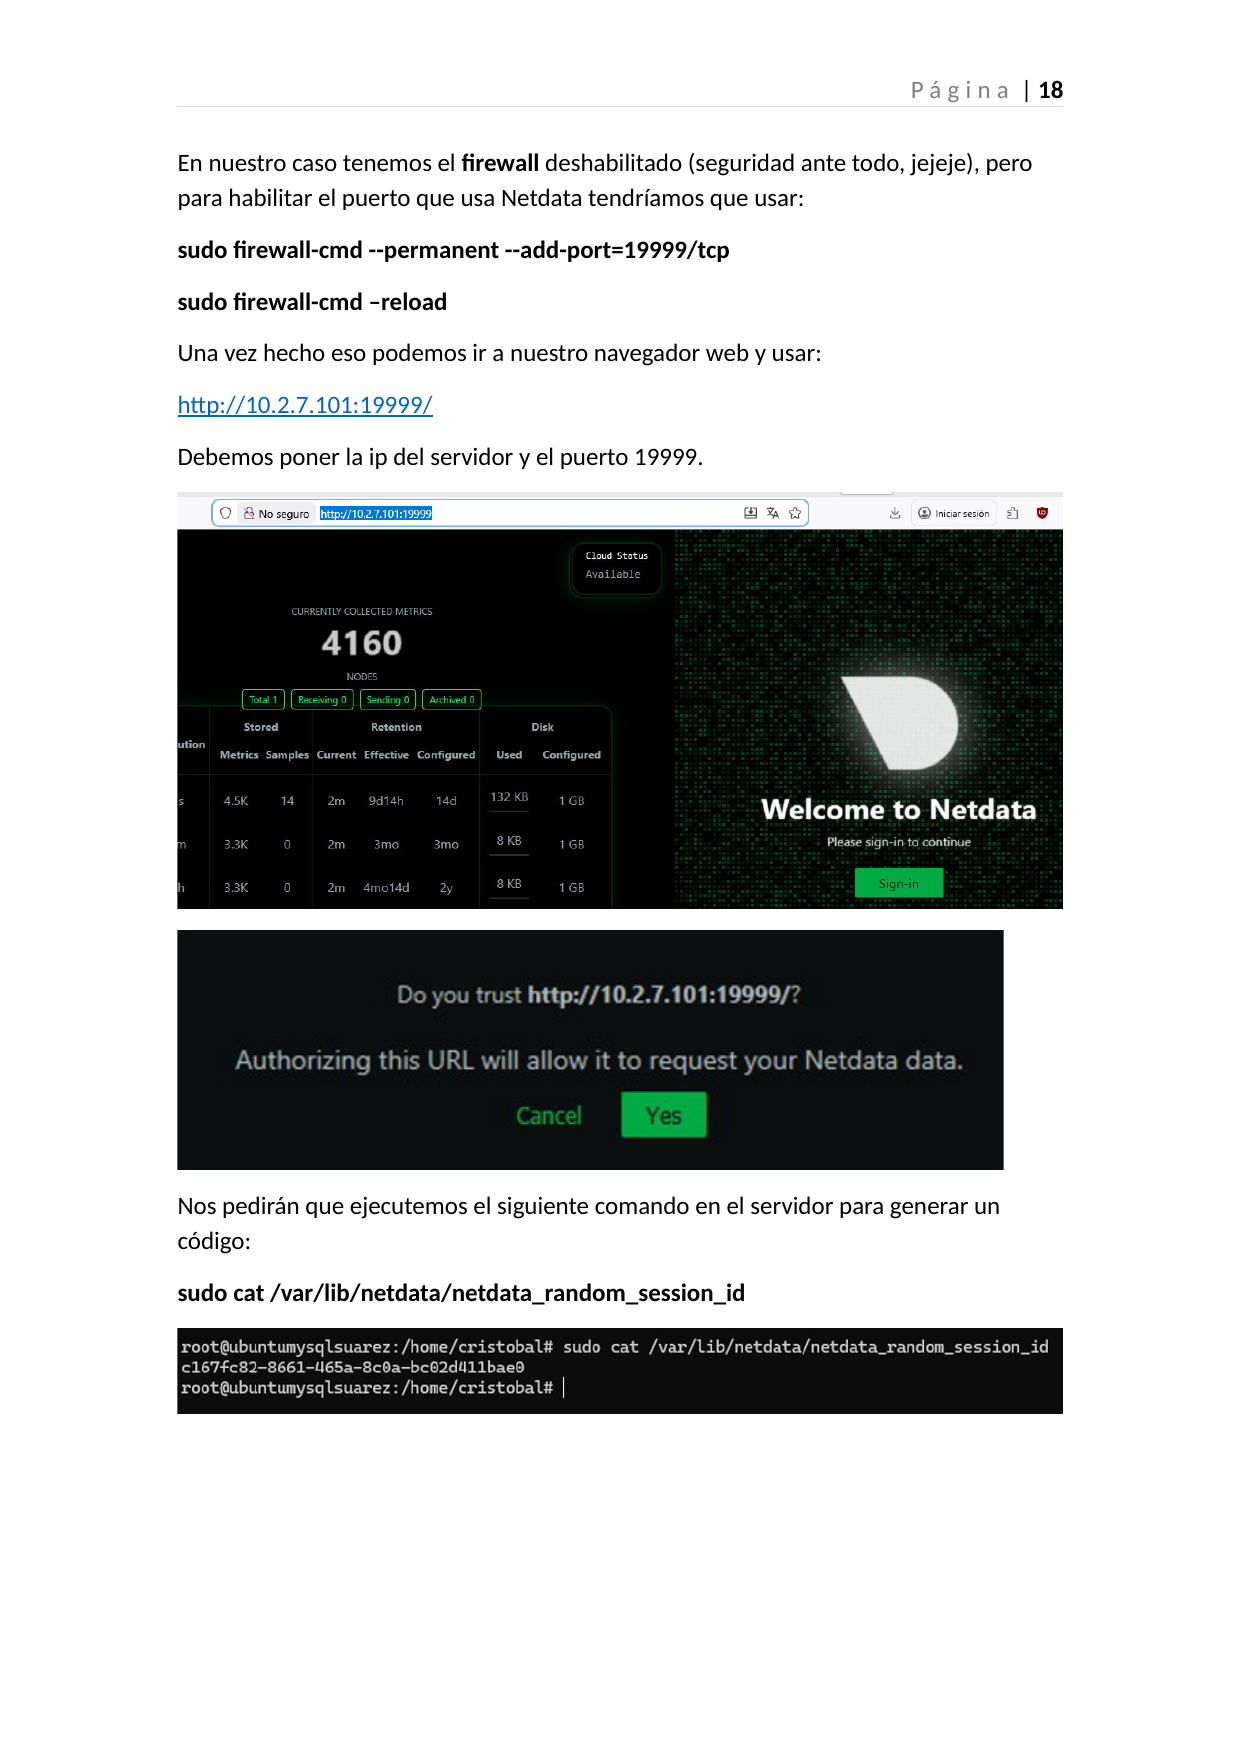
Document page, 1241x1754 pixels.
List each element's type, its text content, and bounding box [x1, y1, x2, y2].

text Una vez hecho eso podemos ir a nuestro navegador web y usar: [177, 338, 1063, 368]
picture [177, 492, 1063, 909]
text Nos pedirán que ejecutemos el siguiente comando en el servidor para generar un código: [177, 1190, 1063, 1256]
text sudo firewall-cmd --permanent --add-port=19999/tcp [177, 234, 1063, 265]
picture [177, 1328, 1063, 1414]
text Debemos poner la ip del servidor y el puerto 19999. [177, 441, 1063, 471]
text http://10.2.7.101:19999/ [177, 389, 1063, 420]
text sudo firewall-cmd –reload [177, 286, 1063, 316]
picture [177, 930, 1004, 1170]
text En nuestro caso tenemos el firewall deshabilitado (seguridad ante todo, jejeje), pero para habilitar el puerto que usa Netdata tendríamos que usar: [177, 148, 1063, 213]
text sudo cat /var/lib/netdata/netdata_random_session_id [177, 1277, 1063, 1308]
